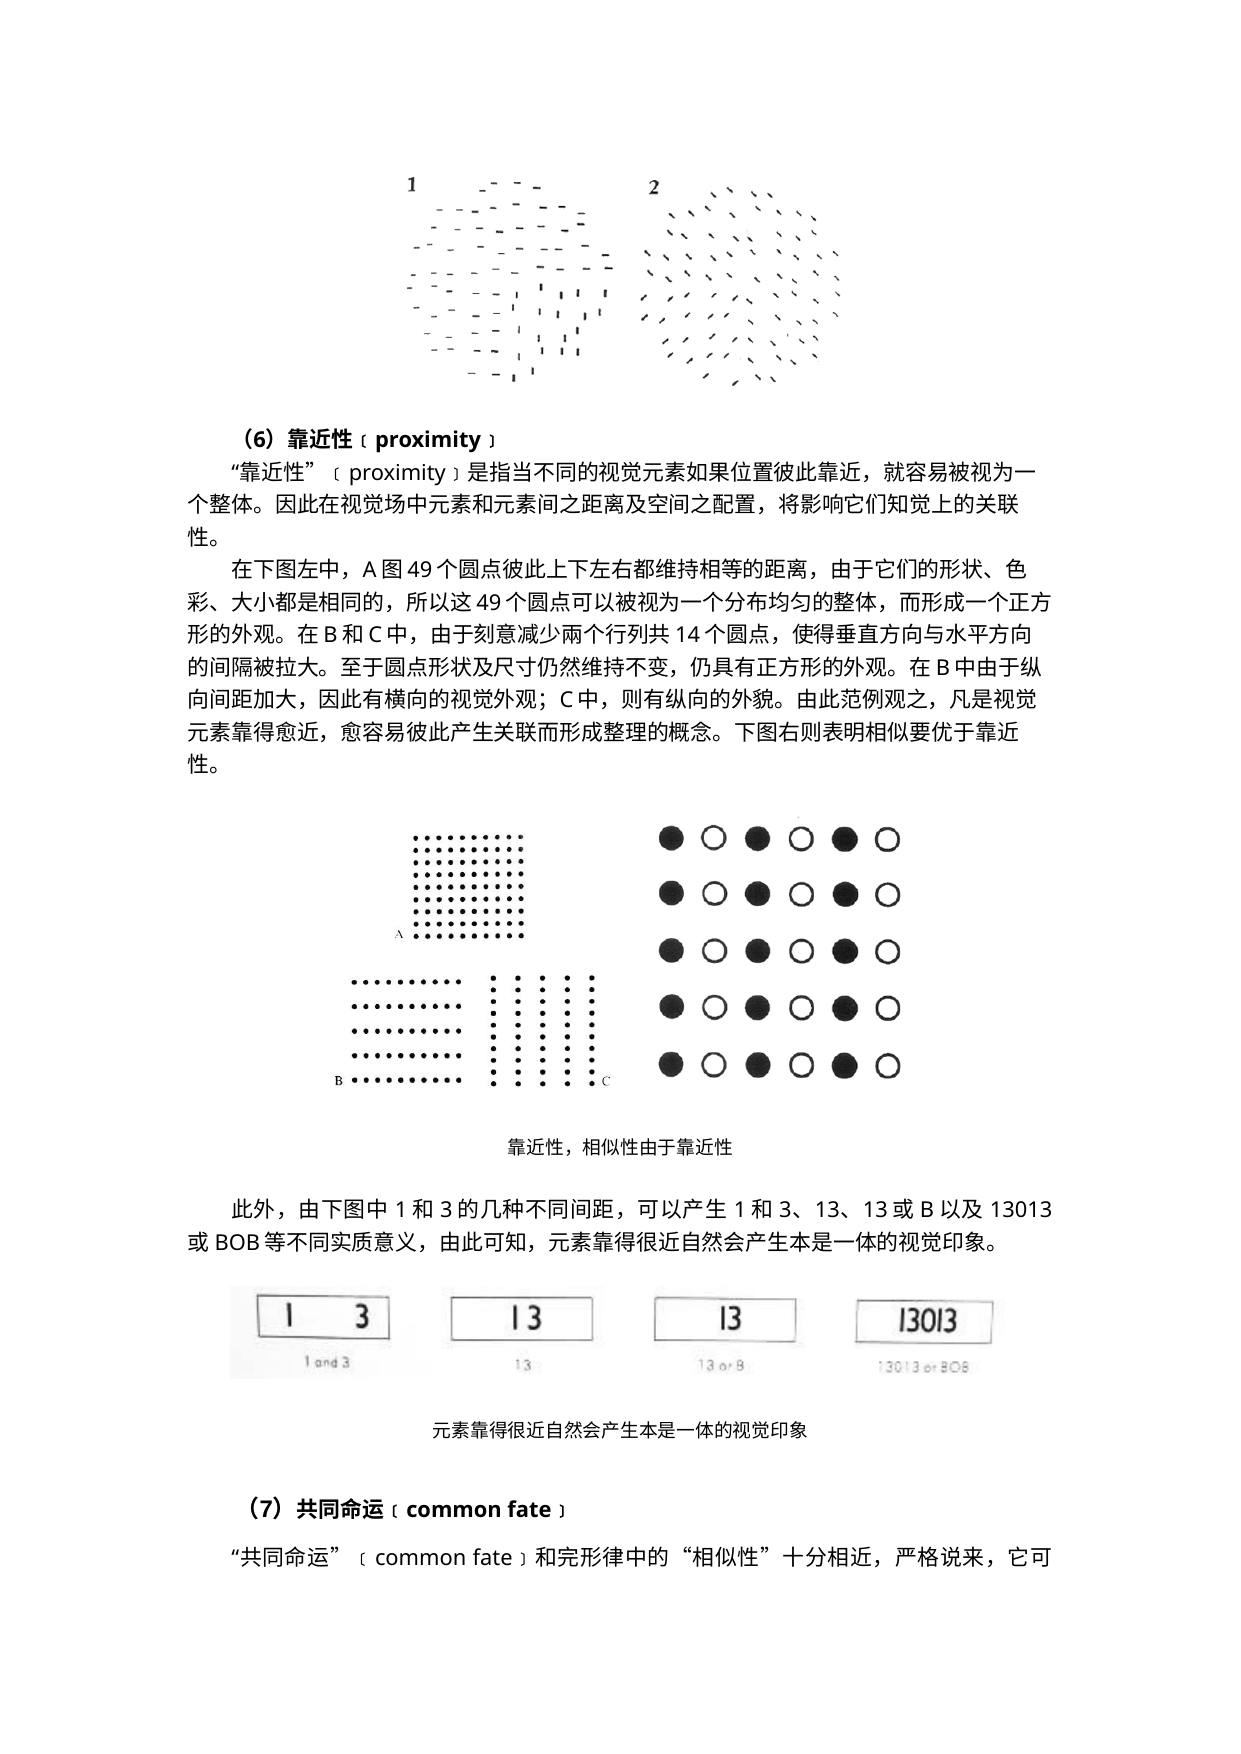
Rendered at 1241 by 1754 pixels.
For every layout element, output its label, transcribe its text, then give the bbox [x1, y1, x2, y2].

text （6）靠近性﹝proximity﹞ [187, 422, 1053, 454]
text 靠近性，相似性由于靠近性 [187, 1130, 1053, 1163]
table_cell 在下图左中，A图49个圆点彼此上下左右都维持相等的距离，由于它们的形状、色彩、大小都是相同的，所以这49个圆点可以被视为一个分布均匀的整体，而形成一个正方形的外观。在B和C中，由于刻意减少兩个行列共14个圆点，使得垂直方向与水平方向的间隔被拉大。至于圆点形状及尺寸仍然维持不变，仍具有正方形的外观。在B中由于纵向间距加大，因此有横向的视觉外观；C中，则有纵向的外貌。由此范例观之，凡是视觉元素靠得愈近，愈容易彼此产生关联而形成整理的概念。下图右则表明相似要优于靠近性。 [188, 552, 1053, 779]
table_header “靠近性”﹝proximity﹞是指当不同的视觉元素如果位置彼此靠近，就容易被视为一个整体。因此在视觉场中元素和元素间之距离及空间之配置，将影响它们知觉上的关联性。 [188, 455, 1053, 552]
text 此外，由下图中 1和 3的几种不同间距，可以产生 1和 3、13、13或B以及 13013或 BOB等不同实质意义，由此可知，元素靠得很近自然会产生本是一体的视觉印象。 [187, 1192, 1053, 1257]
picture [638, 811, 920, 1098]
picture [320, 808, 626, 1098]
picture [383, 162, 857, 414]
picture [229, 1286, 1011, 1379]
text （7）共同命运﹝common fate﹞ [187, 1474, 1053, 1539]
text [187, 1539, 1053, 1572]
text 元素靠得很近自然会产生本是一体的视觉印象 [187, 1413, 1053, 1445]
